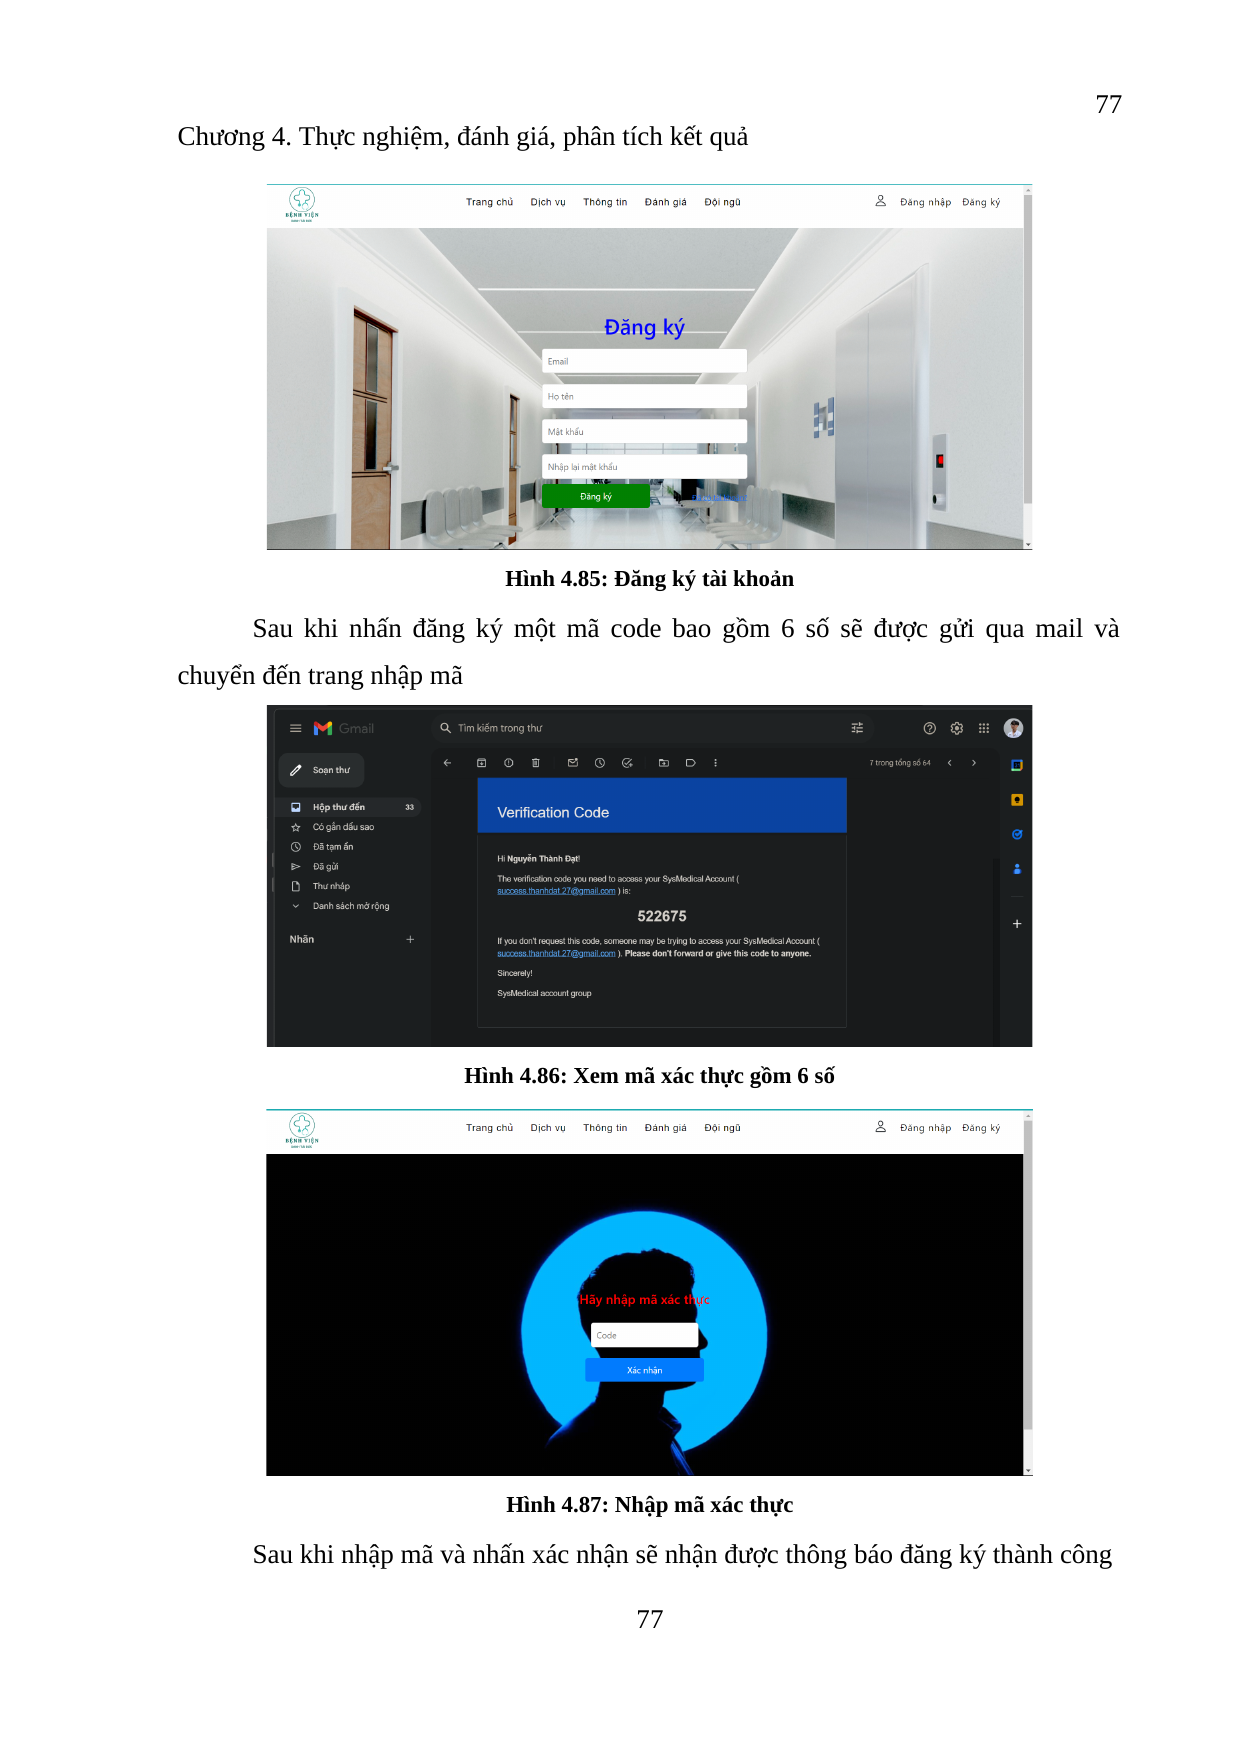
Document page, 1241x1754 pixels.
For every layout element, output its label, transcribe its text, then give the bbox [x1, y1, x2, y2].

picture [266, 705, 1033, 1047]
picture [266, 184, 1033, 550]
text Sau khi nhập mã và nhấn xác nhận sẽ nhận được thông báo đăng ký thành công [177, 1538, 1122, 1569]
picture [266, 1109, 1033, 1476]
text Sau khi nhấn đăng ký một mã code bao gồm 6 số sẽ được gửi qua mail và chuyển đến trang nhập mã [177, 612, 1122, 690]
